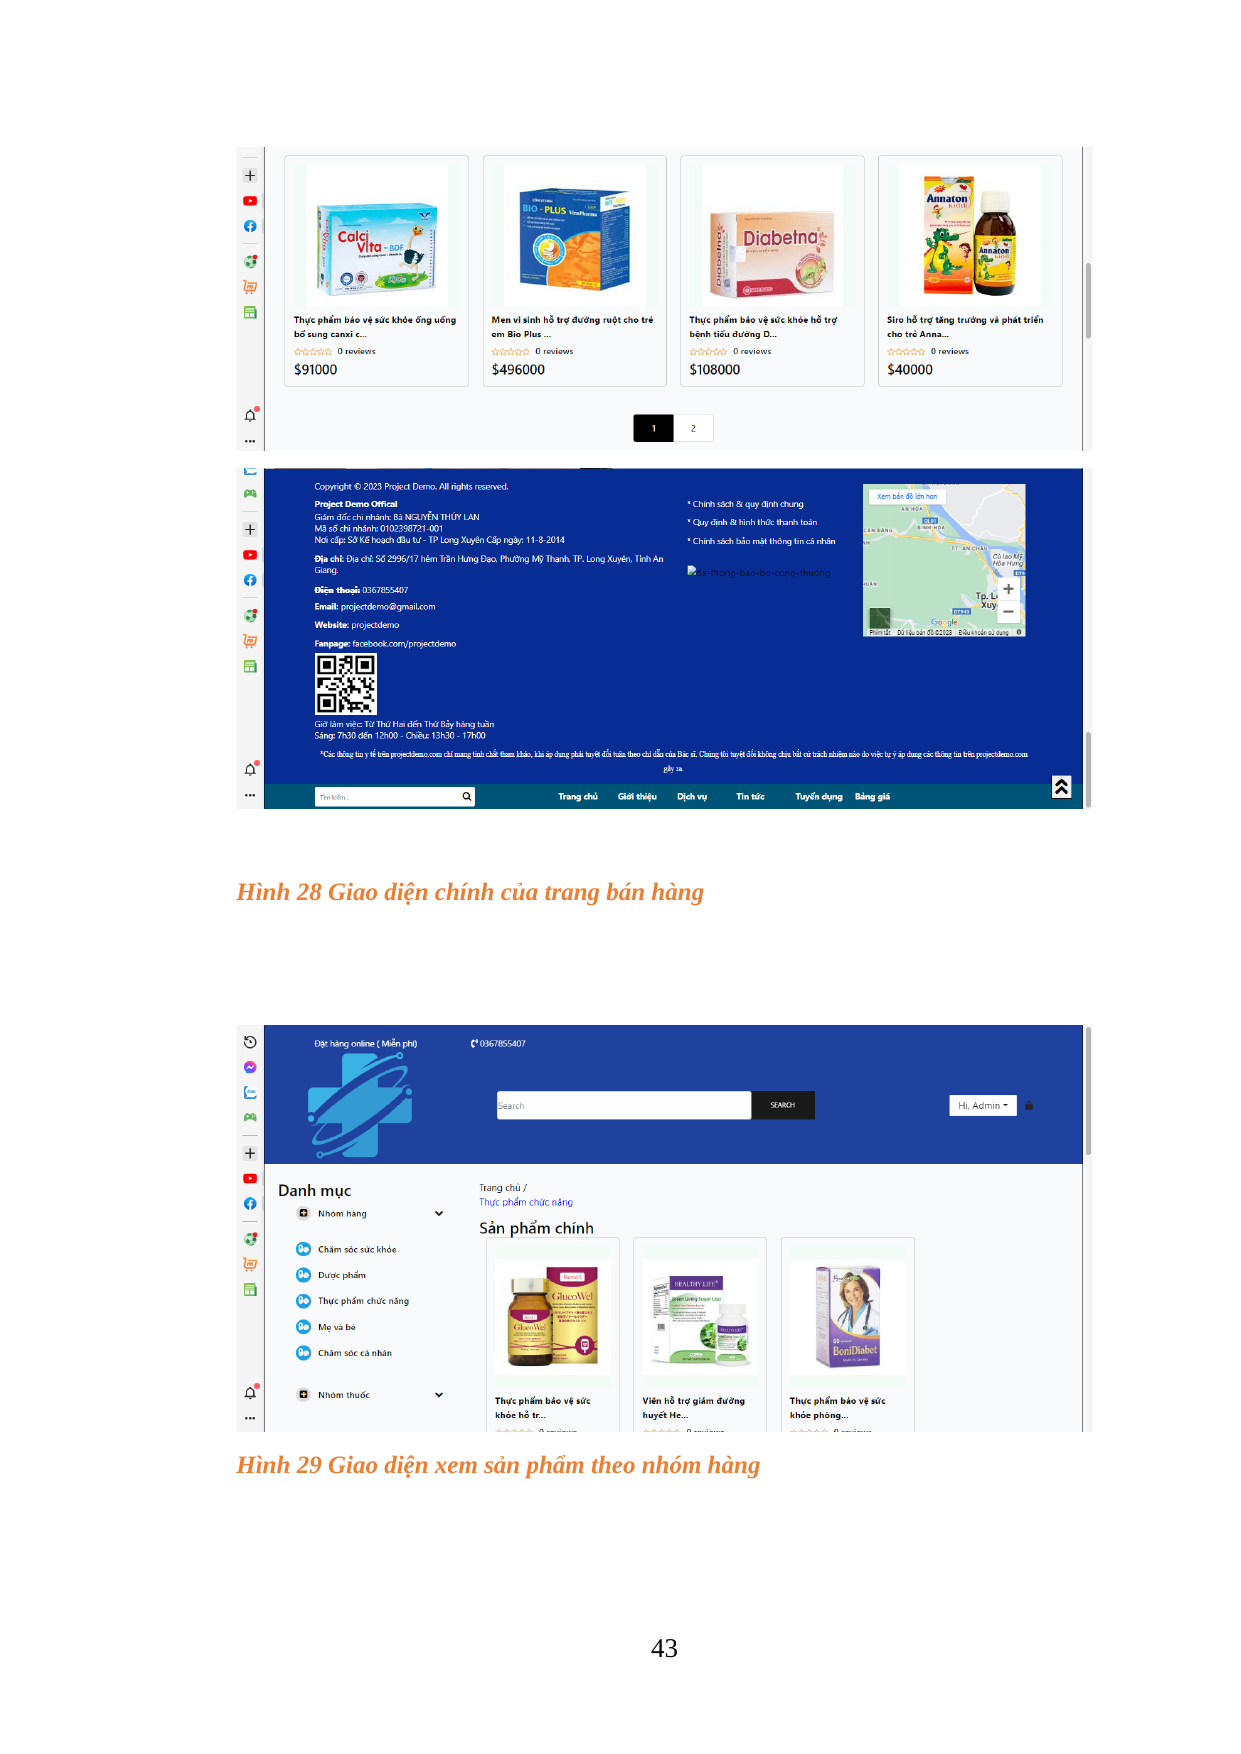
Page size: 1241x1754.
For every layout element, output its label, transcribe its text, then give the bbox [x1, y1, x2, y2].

text Hình 29 Giao diện xem sản phẩm theo nhóm hàng [236, 1450, 1092, 1479]
picture [316, 788, 474, 806]
picture [682, 794, 694, 799]
picture [644, 794, 653, 799]
picture [236, 468, 1093, 809]
picture [856, 794, 875, 801]
picture [236, 1025, 1093, 1432]
picture [236, 147, 1093, 451]
text Hình 28 Giao diện chính của trang bán hàng [236, 877, 1092, 905]
picture [620, 795, 633, 799]
picture [879, 795, 889, 801]
